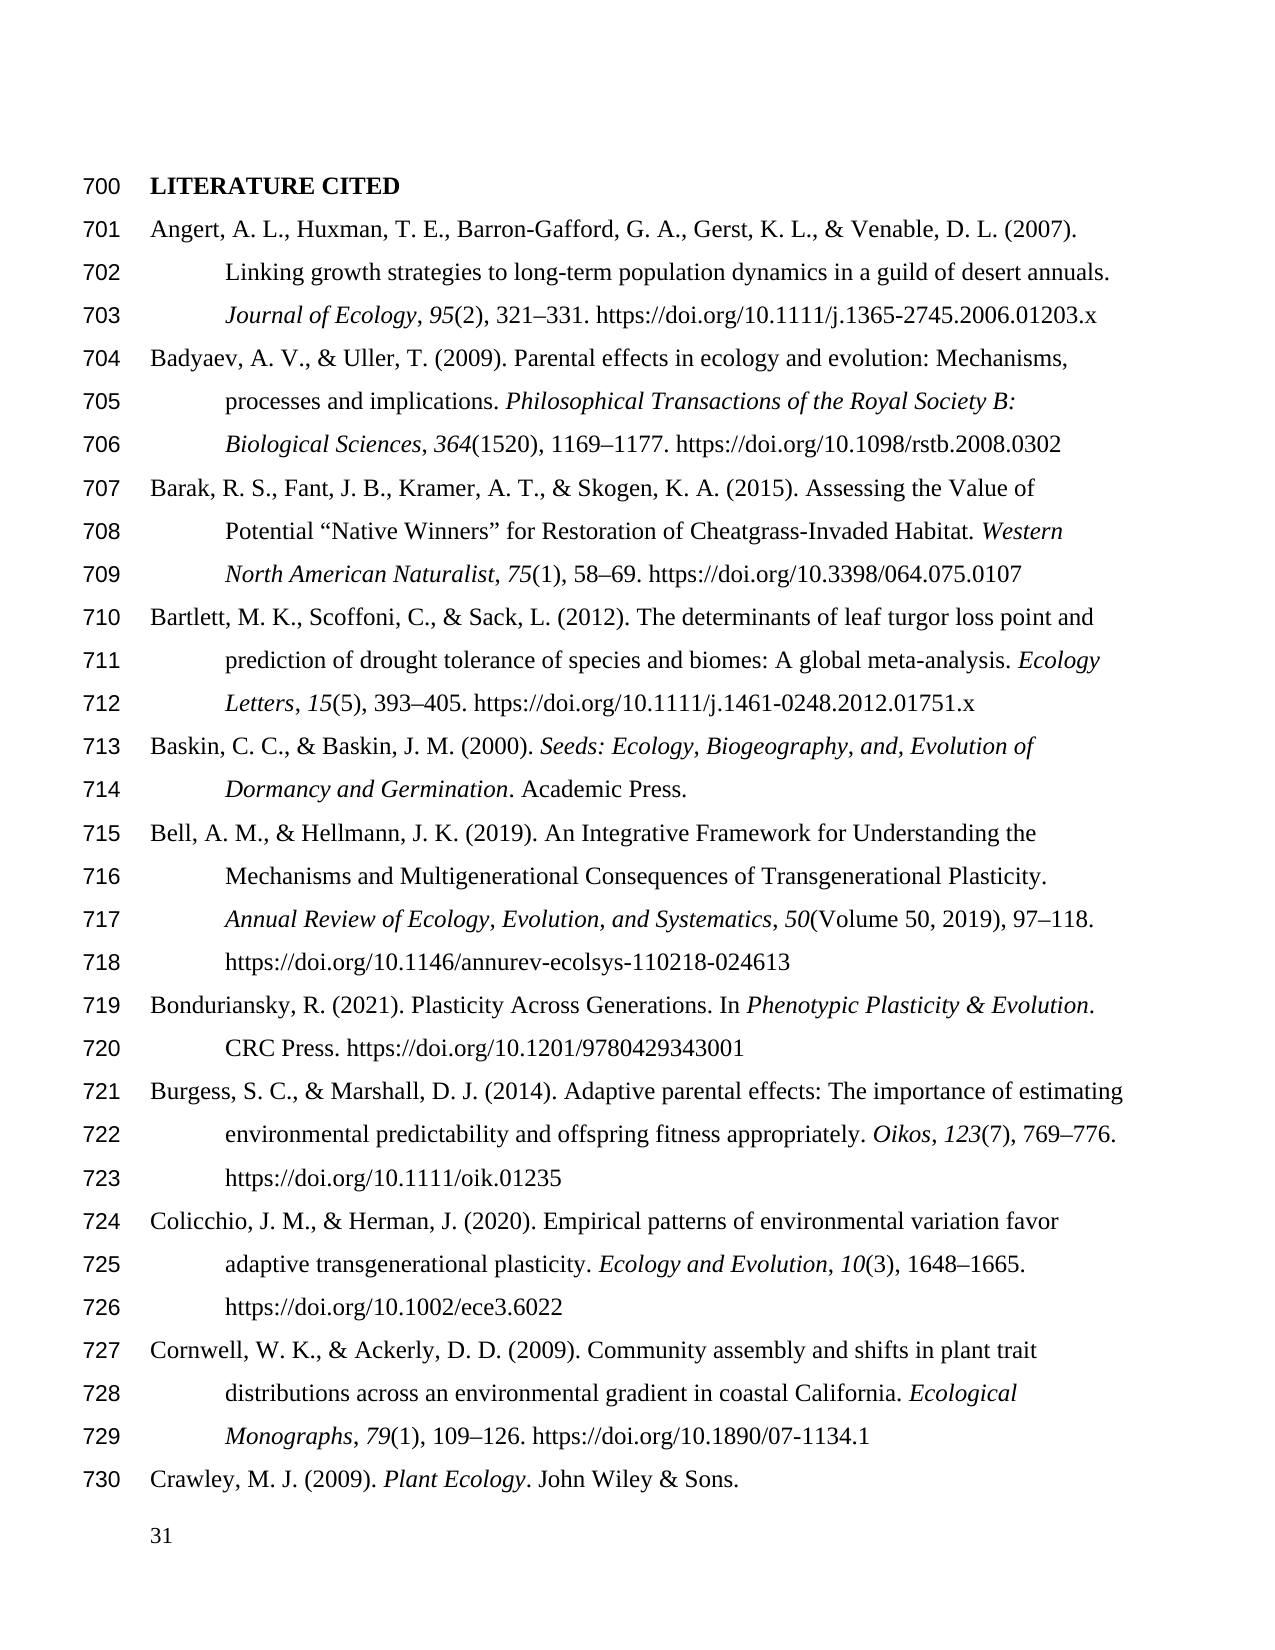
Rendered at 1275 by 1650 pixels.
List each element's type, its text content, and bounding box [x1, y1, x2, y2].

text Crawley, M. J. (2009). Plant Ecology. John Wiley & Sons. [150, 1464, 1125, 1493]
text Bell, A. M., & Hellmann, J. K. (2019). An Integrative Framework for Understanding the Mechanisms and Multigenerational Consequences of Transgenerational Plasticity. Annual Review of Ecology, Evolution, and Systematics, 50(Volume 50, 2019), 97–118. https://doi.org/10.1146/annurev-ecolsys-110218-024613 [150, 818, 1125, 976]
text Barak, R. S., Fant, J. B., Kramer, A. T., & Skogen, K. A. (2015). Assessing the Value of Potential “Native Winners” for Restoration of Cheatgrass-Invaded Habitat. Western North American Naturalist, 75(1), 58–69. https://doi.org/10.3398/064.075.0107 [150, 473, 1125, 588]
text Baskin, C. C., & Baskin, J. M. (2000). Seeds: Ecology, Biogeography, and, Evolution of Dormancy and Germination. Academic Press. [150, 731, 1125, 803]
text Cornwell, W. K., & Ackerly, D. D. (2009). Community assembly and shifts in plant trait distributions across an environmental gradient in coastal California. Ecological Monographs, 79(1), 109–126. https://doi.org/10.1890/07-1134.1 [150, 1335, 1125, 1450]
text Badyaev, A. V., & Uller, T. (2009). Parental effects in ecology and evolution: Mechanisms, processes and implications. Philosophical Transactions of the Royal Society B: Biological Sciences, 364(1520), 1169–1177. https://doi.org/10.1098/rstb.2008.0302 [150, 343, 1125, 458]
text Colicchio, J. M., & Herman, J. (2020). Empirical patterns of environmental variation favor adaptive transgenerational plasticity. Ecology and Evolution, 10(3), 1648–1665. https://doi.org/10.1002/ece3.6022 [150, 1206, 1125, 1321]
text Burgess, S. C., & Marshall, D. J. (2014). Adaptive parental effects: The importance of estimating environmental predictability and offspring fitness appropriately. Oikos, 123(7), 769–776. https://doi.org/10.1111/oik.01235 [150, 1076, 1125, 1191]
text Bartlett, M. K., Scoffoni, C., & Sack, L. (2012). The determinants of leaf turgor loss point and prediction of drought tolerance of species and biomes: A global meta-analysis. Ecology Letters, 15(5), 393–405. https://doi.org/10.1111/j.1461-0248.2012.01751.x [150, 602, 1125, 717]
text Angert, A. L., Huxman, T. E., Barron-Gafford, G. A., Gerst, K. L., & Venable, D. L. (2007). Linking growth strategies to long-term population dynamics in a guild of desert annuals. Journal of Ecology, 95(2), 321–331. https://doi.org/10.1111/j.1365-2745.2006.01203.x [150, 214, 1125, 329]
subtitle LITERATURE CITED [150, 171, 1125, 199]
text Bonduriansky, R. (2021). Plasticity Across Generations. In Phenotypic Plasticity & Evolution. CRC Press. https://doi.org/10.1201/9780429343001 [150, 990, 1125, 1062]
